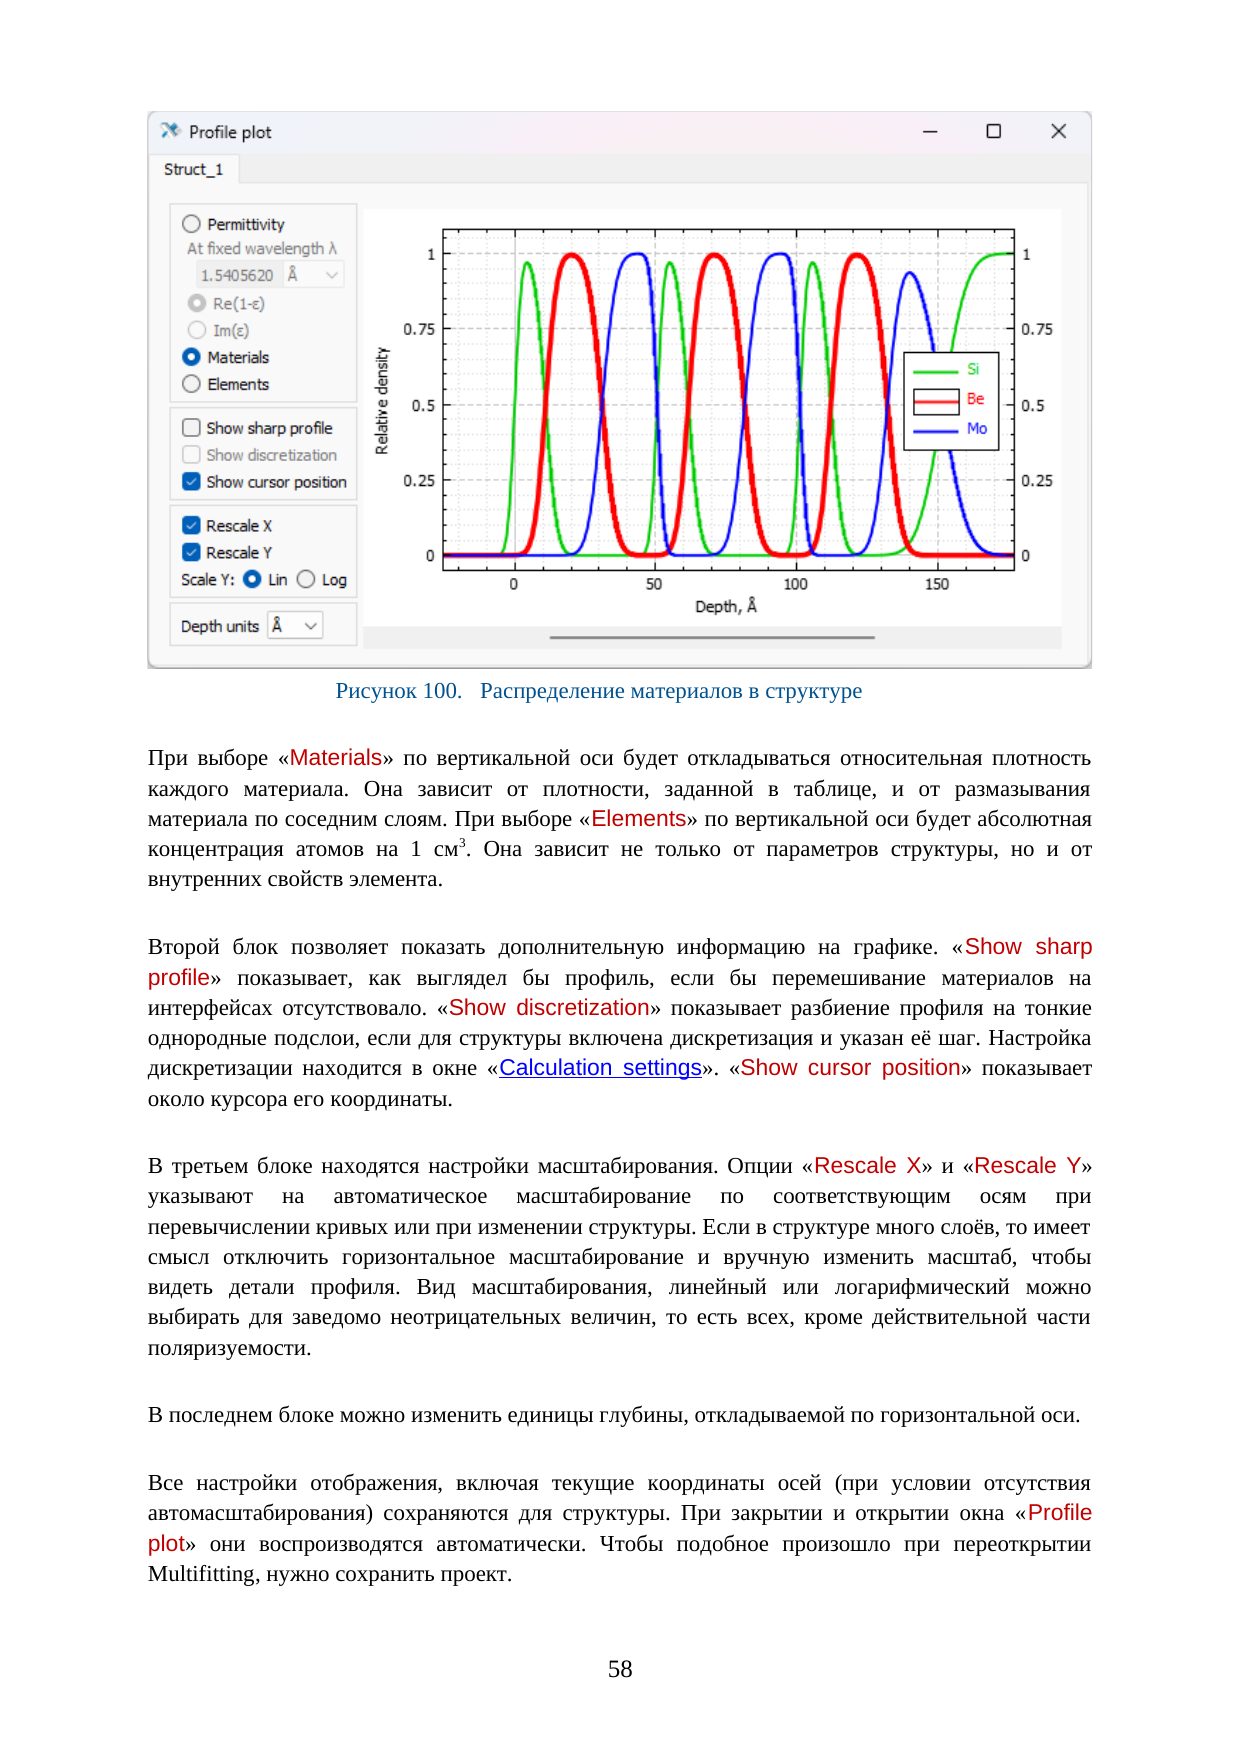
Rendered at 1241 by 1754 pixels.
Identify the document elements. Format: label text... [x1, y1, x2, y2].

text В третьем блоке находятся настройки масштабирования. Опции «Rescale X» и «Rescale Y» указывают на автоматическое масштабирование по соответствующим осям при перевычислении кривых или при изменении структуры. Если в структуре много слоёв, то имеет смысл отключить горизонтальное масштабирование и вручную изменить масштаб, чтобы видеть детали профиля. Вид масштабирования, линейный или логарифмический можно выбирать для заведомо неотрицательных величин, то есть всех, кроме действительной части поляризуемости. [148, 1152, 1093, 1360]
text В последнем блоке можно изменить единицы глубины, откладываемой по горизонтальной оси. [148, 1401, 1093, 1428]
picture [147, 111, 1093, 669]
list Распределение материалов в структуре [178, 669, 1093, 703]
text Второй блок позволяет показать дополнительную информацию на графике. «Show sharp profile» показывает, как выглядел бы профиль, если бы перемешивание материалов на интерфейсах отсутствовало. «Show discretization» показывает разбиение профиля на тонкие однородные подслои, если для структуры включена дискретизация и указан её шаг. Настройка дискретизации находится в окне «Calculation settings». «Show cursor position» показывает около курсора его координаты. [148, 933, 1093, 1111]
text Все настройки отображения, включая текущие координаты осей (при условии отсутствия автомасштабирования) сохраняются для структуры. При закрытии и открытии окна «Profile plot» они воспроизводятся автоматически. Чтобы подобное произошло при переоткрытии Multifitting, нужно сохранить проект. [148, 1469, 1093, 1586]
text При выборе «Materials» по вертикальной оси будет откладываться относительная плотность каждого материала. Она зависит от плотности, заданной в таблице, и от размазывания материала по соседним слоям. При выборе «Elements» по вертикальной оси будет абсолютная концентрация атомов на 1 см3. Она зависит не только от параметров структуры, но и от внутренних свойств элемента. [148, 744, 1093, 892]
